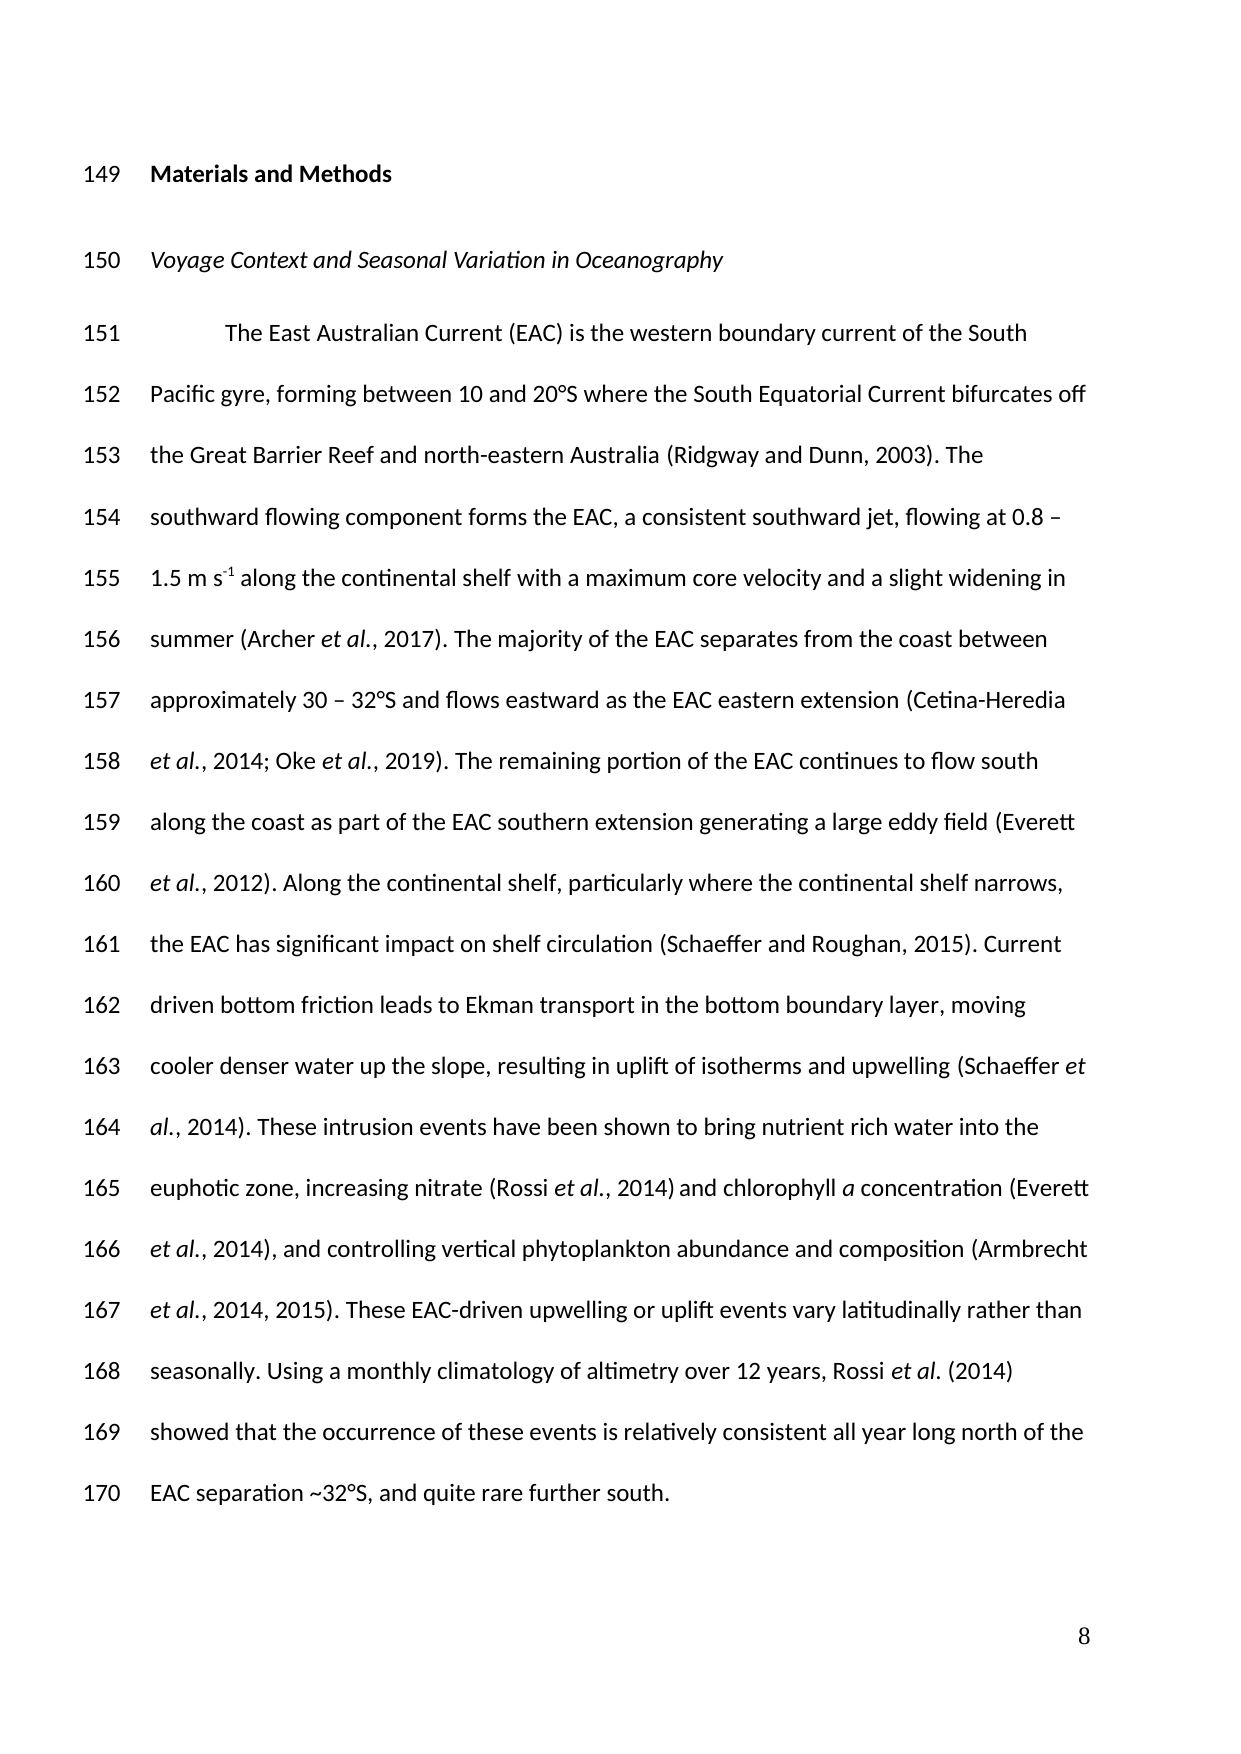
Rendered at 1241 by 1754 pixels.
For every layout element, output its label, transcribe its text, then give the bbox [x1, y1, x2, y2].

subtitle Voyage Context and Seasonal Variation in Oceanography [150, 244, 1090, 274]
text The East Australian Current (EAC) is the western boundary current of the South Pacific gyre, forming between 10 and 20°S where the South Equatorial Current bifurcates off the Great Barrier Reef and north-eastern Australia (Ridgway and Dunn, 2003). The southward flowing component forms the EAC, a consistent southward jet, flowing at 0.8 – 1.5 m s-1 along the continental shelf with a maximum core velocity and a slight widening in summer (Archer et al., 2017). The majority of the EAC separates from the coast between approximately 30 – 32°S and flows eastward as the EAC eastern extension (Cetina-Heredia et al., 2014; Oke et al., 2019). The remaining portion of the EAC continues to flow south along the coast as part of the EAC southern extension generating a large eddy field (Everett et al., 2012). Along the continental shelf, particularly where the continental shelf narrows, the EAC has significant impact on shelf circulation (Schaeffer and Roughan, 2015). Current driven bottom friction leads to Ekman transport in the bottom boundary layer, moving cooler denser water up the slope, resulting in uplift of isotherms and upwelling (Schaeffer et al., 2014). These intrusion events have been shown to bring nutrient rich water into the euphotic zone, increasing nitrate (Rossi et al., 2014) and chlorophyll a concentration (Everett et al., 2014), and controlling vertical phytoplankton abundance and composition (Armbrecht et al., 2014, 2015). These EAC-driven upwelling or uplift events vary latitudinally rather than seasonally. Using a monthly climatology of altimetry over 12 years, Rossi et al. (2014) showed that the occurrence of these events is relatively consistent all year long north of the EAC separation ~32°S, and quite rare further south. [150, 317, 1090, 1508]
subtitle Materials and Methods [150, 158, 1090, 188]
